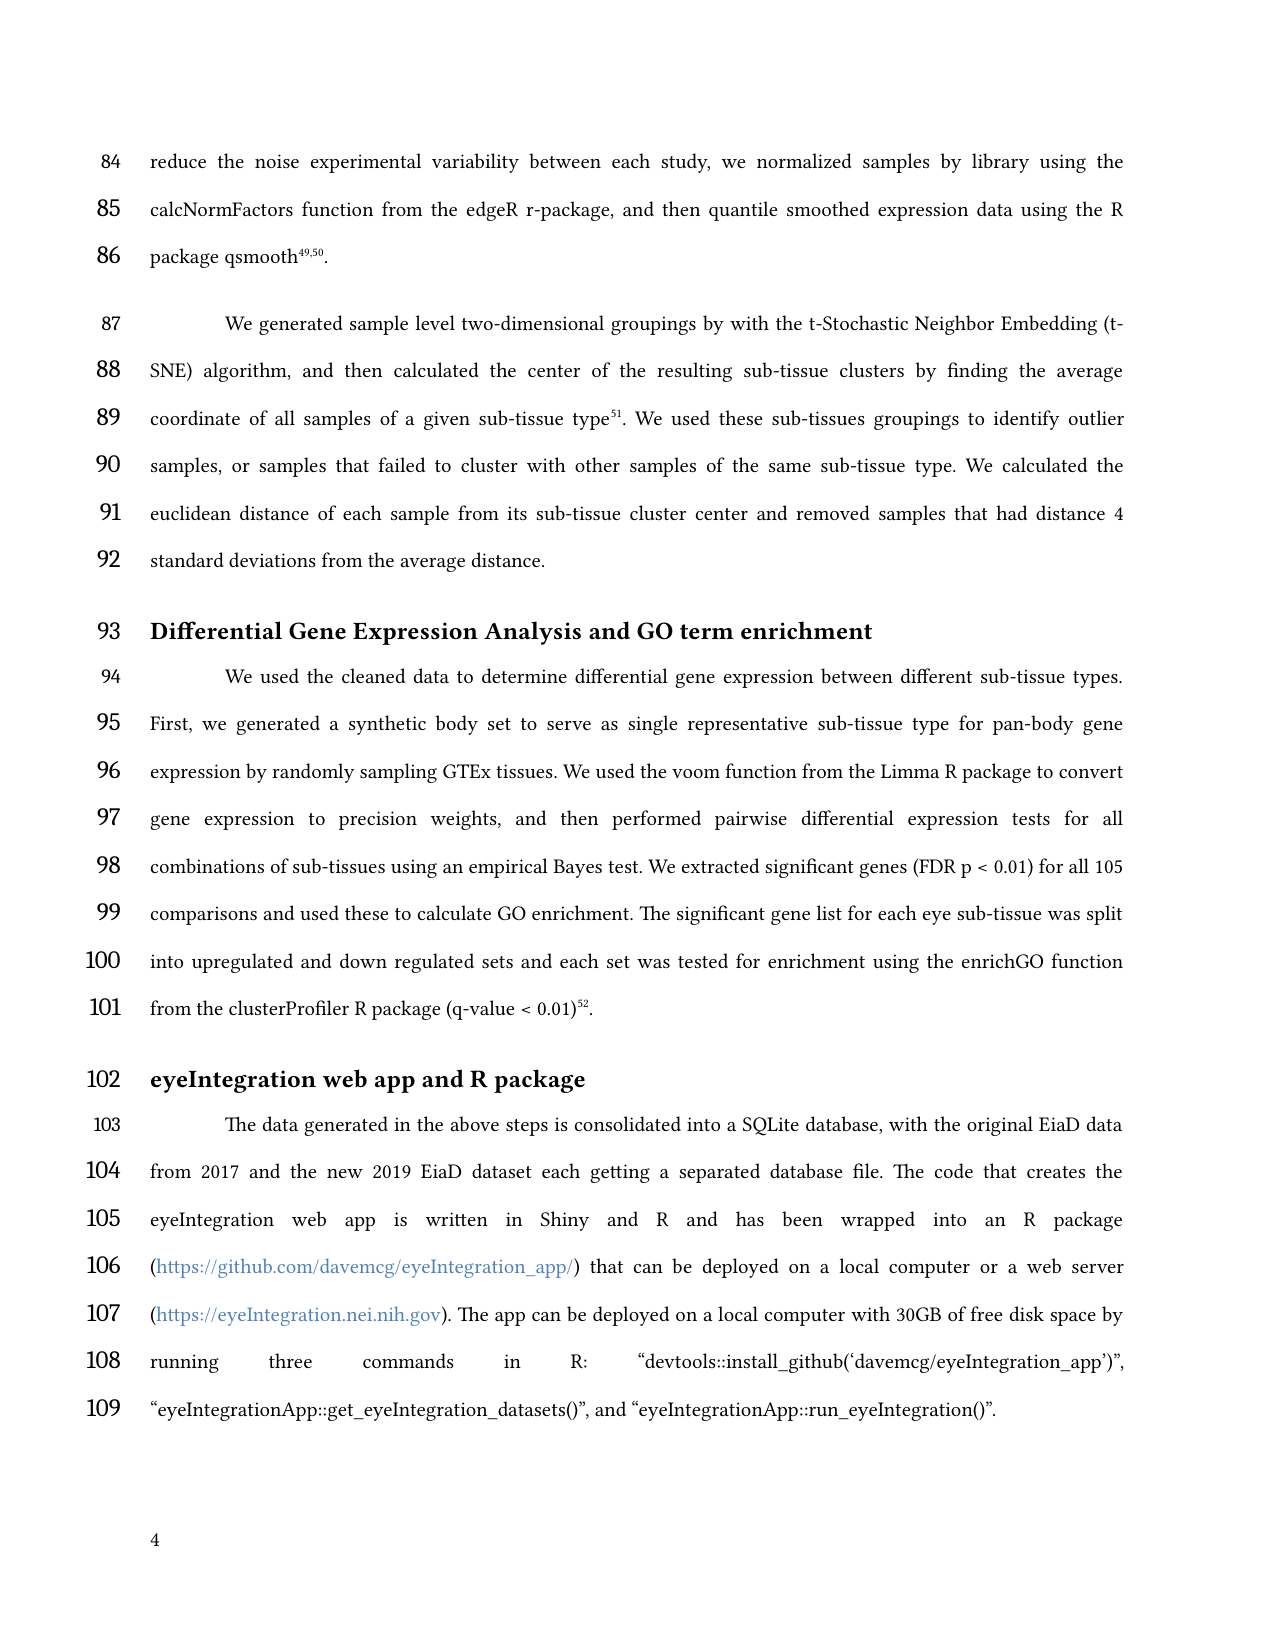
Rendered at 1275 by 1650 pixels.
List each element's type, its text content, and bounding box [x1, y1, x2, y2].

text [150, 150, 1125, 269]
text We used the cleaned data to determine differential gene expression between different sub-tissue types. First, we generated a synthetic body set to serve as single representative sub-tissue type for pan-body gene expression by randomly sampling GTEx tissues. We used the voom function from the Limma R package to convert gene expression to precision weights, and then performed pairwise differential expression tests for all combinations of sub-tissues using an empirical Bayes test. We extracted significant genes (FDR p < 0.01) for all 105 comparisons and used these to calculate GO enrichment. The significant gene list for each eye sub-tissue was split into upregulated and down regulated sets and each set was tested for enrichment using the enrichGO function from the clusterProfiler R package (q-value < 0.01)52. [150, 664, 1125, 1021]
subtitle eyeIntegration web app and R package [150, 1065, 1125, 1094]
subtitle Differential Gene Expression Analysis and GO term enrichment [150, 617, 1125, 646]
text The data generated in the above steps is consolidated into a SQLite database, with the original EiaD data from 2017 and the new 2019 EiaD dataset each getting a separated database file. The code that creates the eyeIntegration web app is written in Shiny and R and has been wrapped into an R package (https://github.com/davemcg/eyeIntegration_app/) that can be deployed on a local computer or a web server (https://eyeIntegration.nei.nih.gov). The app can be deployed on a local computer with 30GB of free disk space by running three commands in R: “devtools::install_github(‘davemcg/eyeIntegration_app’)”, “eyeIntegrationApp::get_eyeIntegration_datasets()”, and “eyeIntegrationApp::run_eyeIntegration()”. [150, 1112, 1125, 1421]
text We generated sample level two-dimensional groupings by with the t-Stochastic Neighbor Embedding (t-SNE) algorithm, and then calculated the center of the resulting sub-tissue clusters by finding the average coordinate of all samples of a given sub-tissue type51. We used these sub-tissues groupings to identify outlier samples, or samples that failed to cluster with other samples of the same sub-tissue type. We calculated the euclidean distance of each sample from its sub-tissue cluster center and removed samples that had distance 4 standard deviations from the average distance. [150, 311, 1125, 572]
